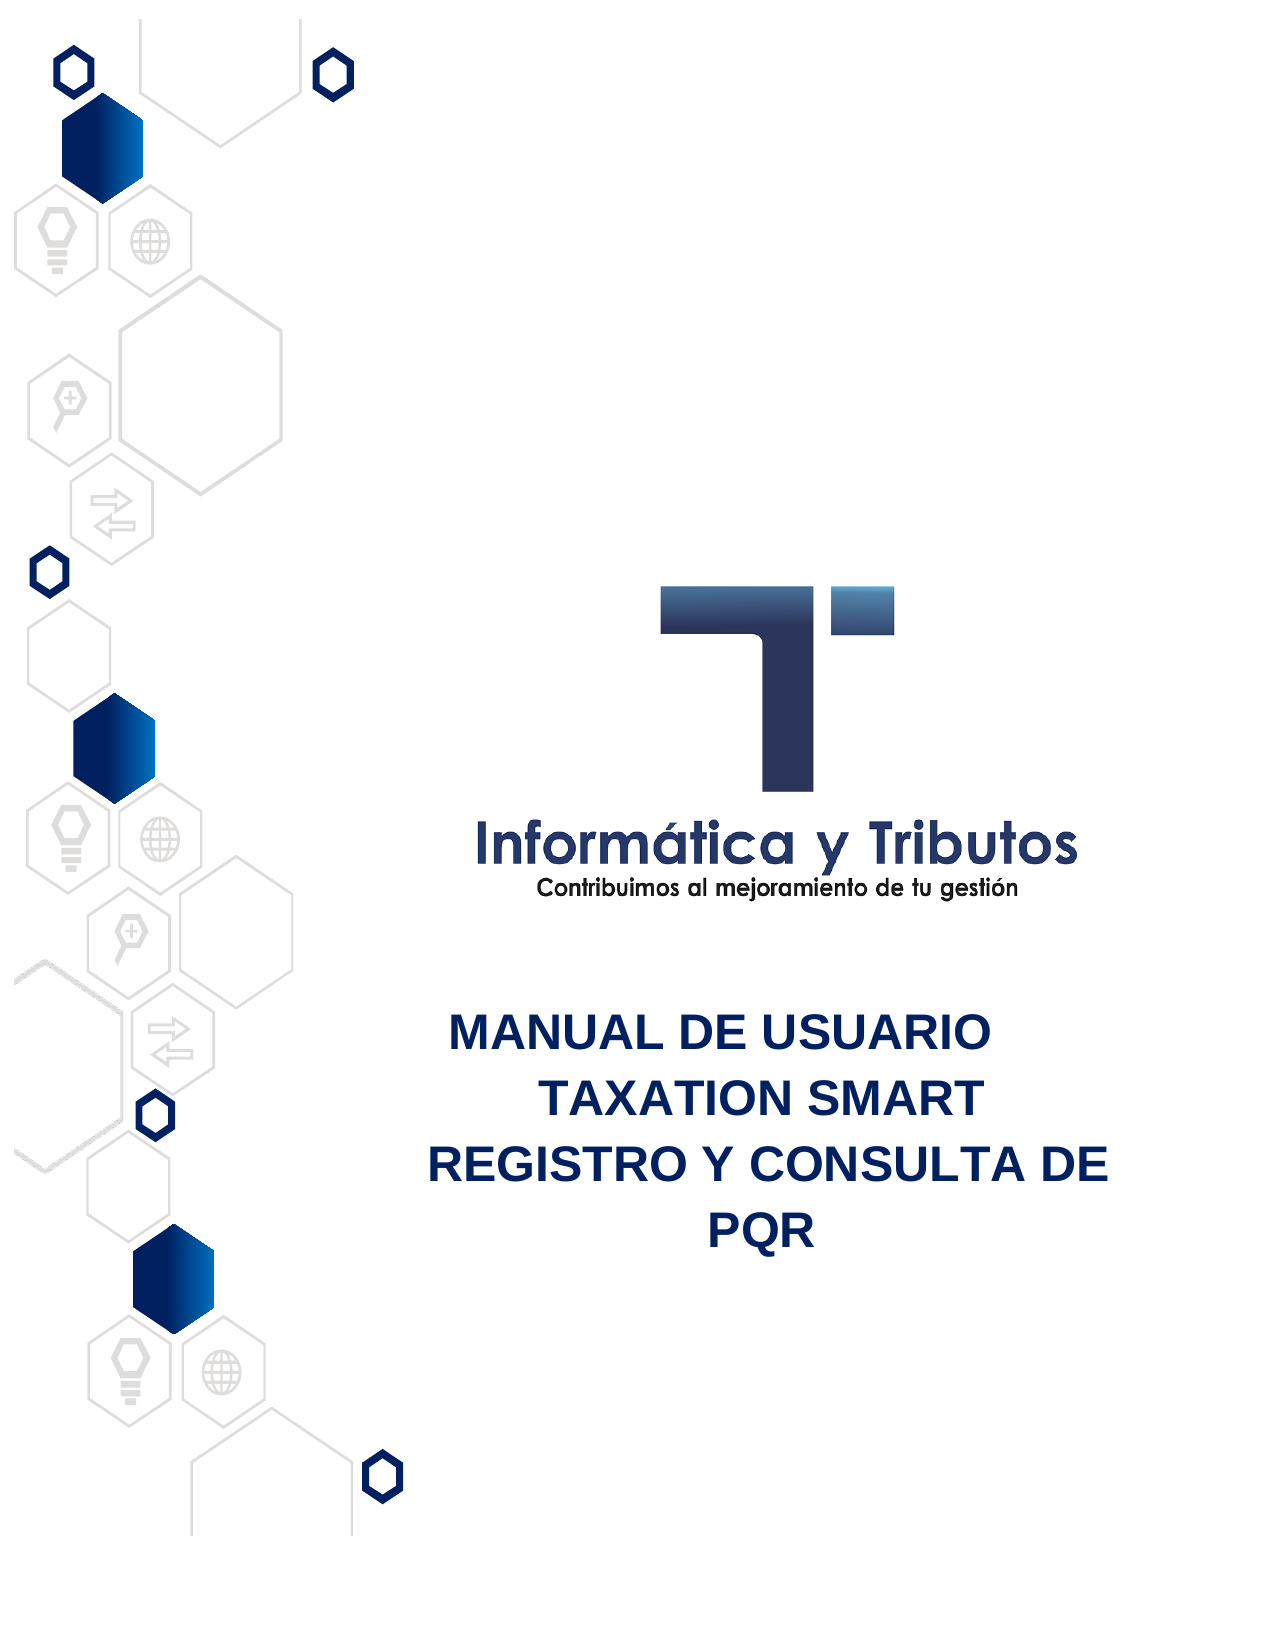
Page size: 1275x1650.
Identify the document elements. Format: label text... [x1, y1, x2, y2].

text REGISTRO Y CONSULTA DE PQR [370, 1135, 1153, 1258]
text MANUAL DE USUARIO [163, 1003, 1153, 1060]
picture [475, 584, 1078, 904]
text TAXATION SMART [370, 1069, 1153, 1126]
picture [14, 959, 124, 1174]
